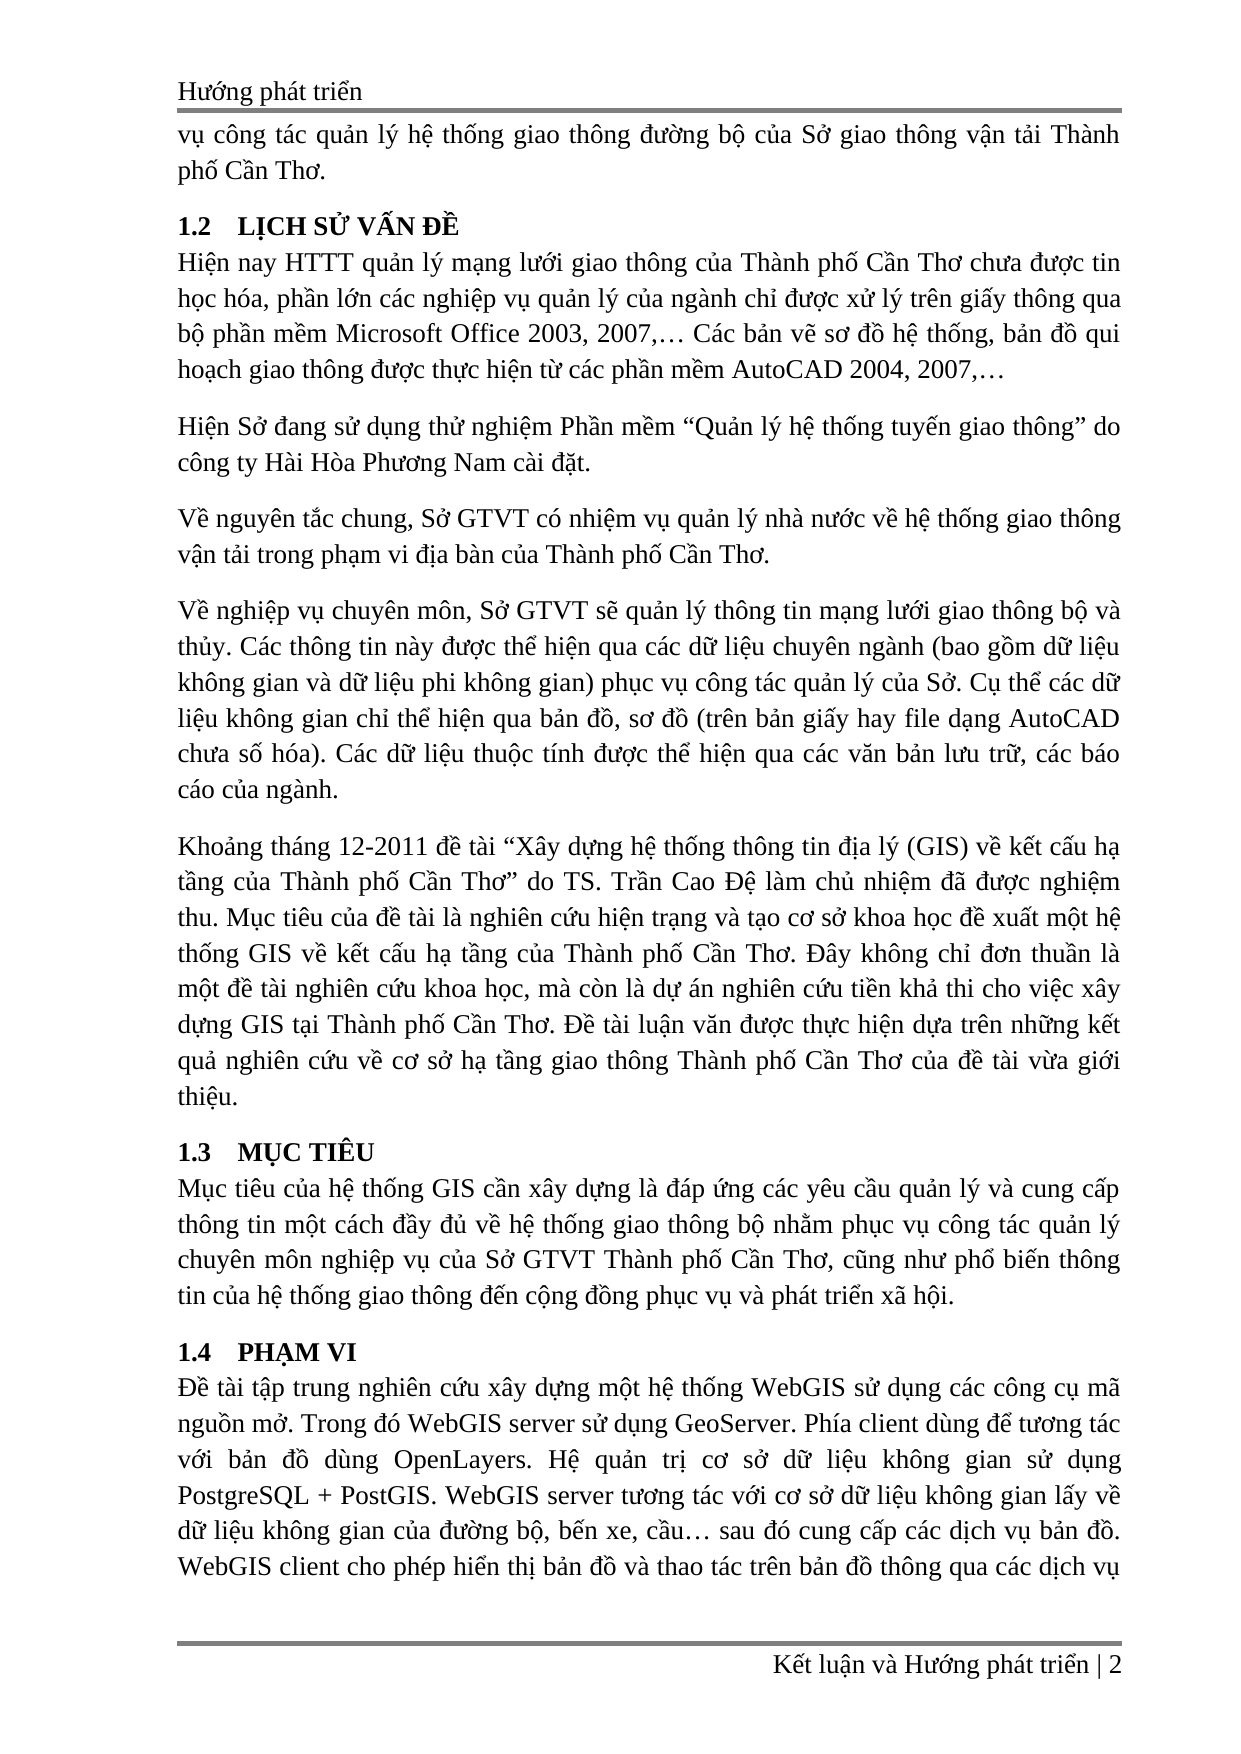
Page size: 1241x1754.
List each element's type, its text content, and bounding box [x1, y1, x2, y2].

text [177, 1372, 1122, 1581]
text Về nghiệp vụ chuyên môn, Sở GTVT sẽ quản lý thông tin mạng lưới giao thông bộ và thủy. Các thông tin này được thể hiện qua các dữ liệu chuyên ngành (bao gồm dữ liệu không gian và dữ liệu phi không gian) phục vụ công tác quản lý của Sở. Cụ thể các dữ liệu không gian chỉ thể hiện qua bản đồ, sơ đồ (trên bản giấy hay file dạng AutoCAD chưa số hóa). Các dữ liệu thuộc tính được thể hiện qua các văn bản lưu trữ, các báo cáo của ngành. [177, 594, 1122, 804]
text Mục tiêu của hệ thống GIS cần xây dựng là đáp ứng các yêu cầu quản lý và cung cấp thông tin một cách đầy đủ về hệ thống giao thông bộ nhằm phục vụ công tác quản lý chuyên môn nghiệp vụ của Sở GTVT Thành phố Cần Thơ, cũng như phổ biến thông tin của hệ thống giao thông đến cộng đồng phục vụ và phát triển xã hội. [177, 1172, 1122, 1310]
text Hiện Sở đang sử dụng thử nghiệm Phần mềm “Quản lý hệ thống tuyến giao thông” do công ty Hài Hòa Phương Nam cài đặt. [177, 410, 1122, 477]
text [177, 118, 1122, 185]
text Hiện nay HTTT quản lý mạng lưới giao thông của Thành phố Cần Thơ chưa được tin học hóa, phần lớn các nghiệp vụ quản lý của ngành chỉ được xử lý trên giấy thông qua bộ phần mềm Microsoft Office 2003, 2007,… Các bản vẽ sơ đồ hệ thống, bản đồ qui hoạch giao thông được thực hiện từ các phần mềm AutoCAD 2004, 2007,… [177, 246, 1122, 384]
text Về nguyên tắc chung, Sở GTVT có nhiệm vụ quản lý nhà nước về hệ thống giao thông vận tải trong phạm vi địa bàn của Thành phố Cần Thơ. [177, 502, 1122, 569]
text Khoảng tháng 12-2011 đề tài “Xây dựng hệ thống thông tin địa lý (GIS) về kết cấu hạ tầng của Thành phố Cần Thơ” do TS. Trần Cao Đệ làm chủ nhiệm đã được nghiệm thu. Mục tiêu của đề tài là nghiên cứu hiện trạng và tạo cơ sở khoa học đề xuất một hệ thống GIS về kết cấu hạ tầng của Thành phố Cần Thơ. Đây không chỉ đơn thuần là một đề tài nghiên cứu khoa học, mà còn là dự án nghiên cứu tiền khả thi cho việc xây dựng GIS tại Thành phố Cần Thơ. Đề tài luận văn được thực hiện dựa trên những kết quả nghiên cứu về cơ sở hạ tầng giao thông Thành phố Cần Thơ của đề tài vừa giới thiệu. [177, 830, 1122, 1111]
subtitle Mục tiêu [177, 1136, 1122, 1167]
subtitle Phạm vi [177, 1336, 1122, 1367]
subtitle Lịch sử vấn đề [177, 210, 1122, 242]
